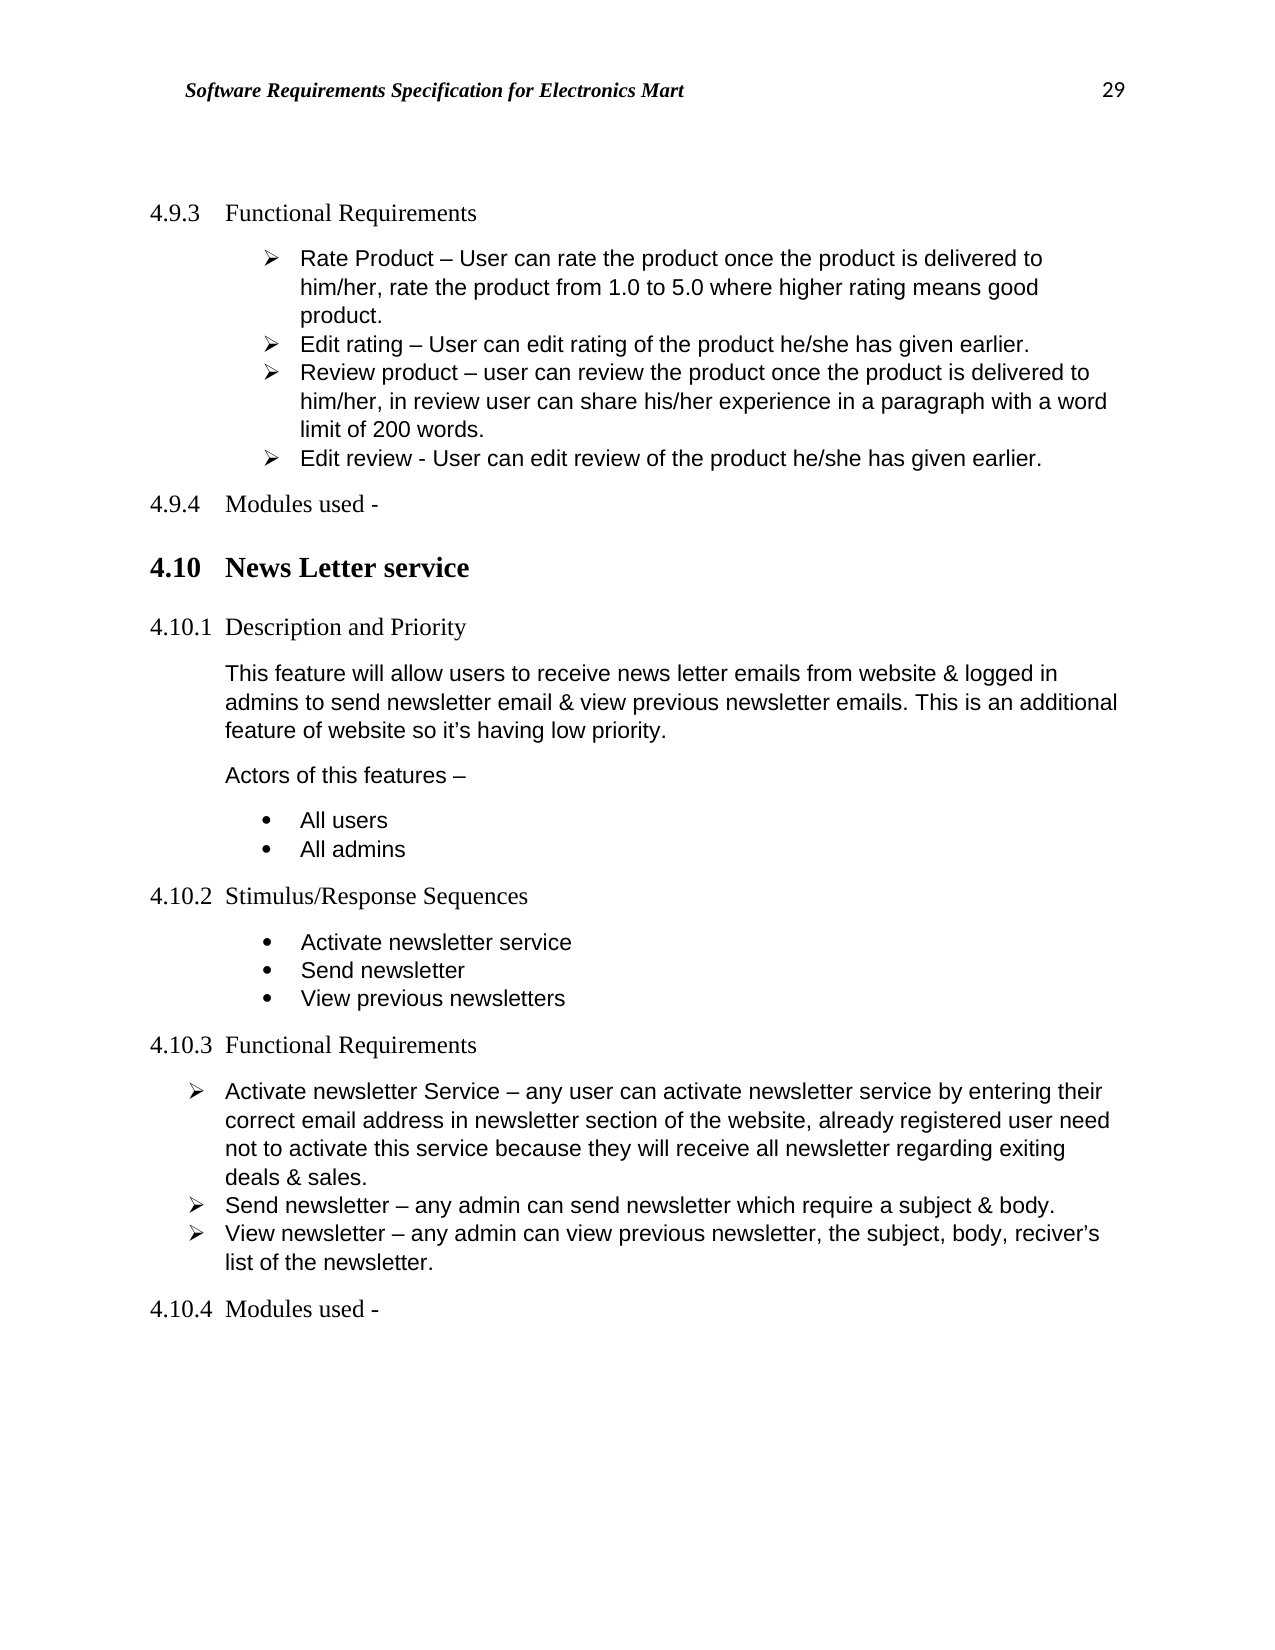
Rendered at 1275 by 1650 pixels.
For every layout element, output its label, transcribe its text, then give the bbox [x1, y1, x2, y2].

list Activate newsletter service [263, 928, 1125, 955]
list Edit review - User can edit review of the product he/she has given earlier. [262, 444, 1125, 471]
subtitle News Letter service [150, 550, 1125, 583]
text 4.9.4 Modules used - [150, 489, 1125, 518]
list View previous newsletters [263, 985, 1125, 1012]
text 4.10.2 Stimulus/Response Sequences [150, 881, 1125, 909]
list Rate Product – User can rate the product once the product is delivered to him/her, rate the product from 1.0 to 5.0 where higher rating means good product. [262, 245, 1125, 329]
text 4.10.1 Description and Priority [150, 612, 1125, 641]
list Review product – user can review the product once the product is delivered to him/her, in review user can share his/her experience in a paragraph with a word limit of 200 words. [262, 359, 1125, 442]
list Send newsletter – any admin can send newsletter which require a subject & body. [187, 1192, 1125, 1218]
list Send newsletter [263, 957, 1125, 983]
list Activate newsletter Service – any user can activate newsletter service by entering their correct email address in newsletter section of the website, already registered user need not to activate this service because they will receive all newsletter regarding exiting deals & sales. [187, 1078, 1125, 1190]
list All admins [262, 836, 1125, 862]
text 4.10.3 Functional Requirements [150, 1031, 1125, 1059]
text 4.10.4 Modules used - [150, 1294, 1125, 1323]
text Actors of this features – [225, 762, 1125, 788]
list View newsletter – any admin can view previous newsletter, the subject, body, reciver’s list of the newsletter. [187, 1220, 1125, 1275]
text 4.9.3 Functional Requirements [150, 198, 1125, 226]
list All users [262, 807, 1125, 834]
text This feature will allow users to receive news letter emails from website & logged in admins to send newsletter email & view previous newsletter emails. This is an additional feature of website so it’s having low priority. [225, 660, 1125, 743]
list Edit rating – User can edit rating of the product he/she has given earlier. [262, 331, 1125, 357]
